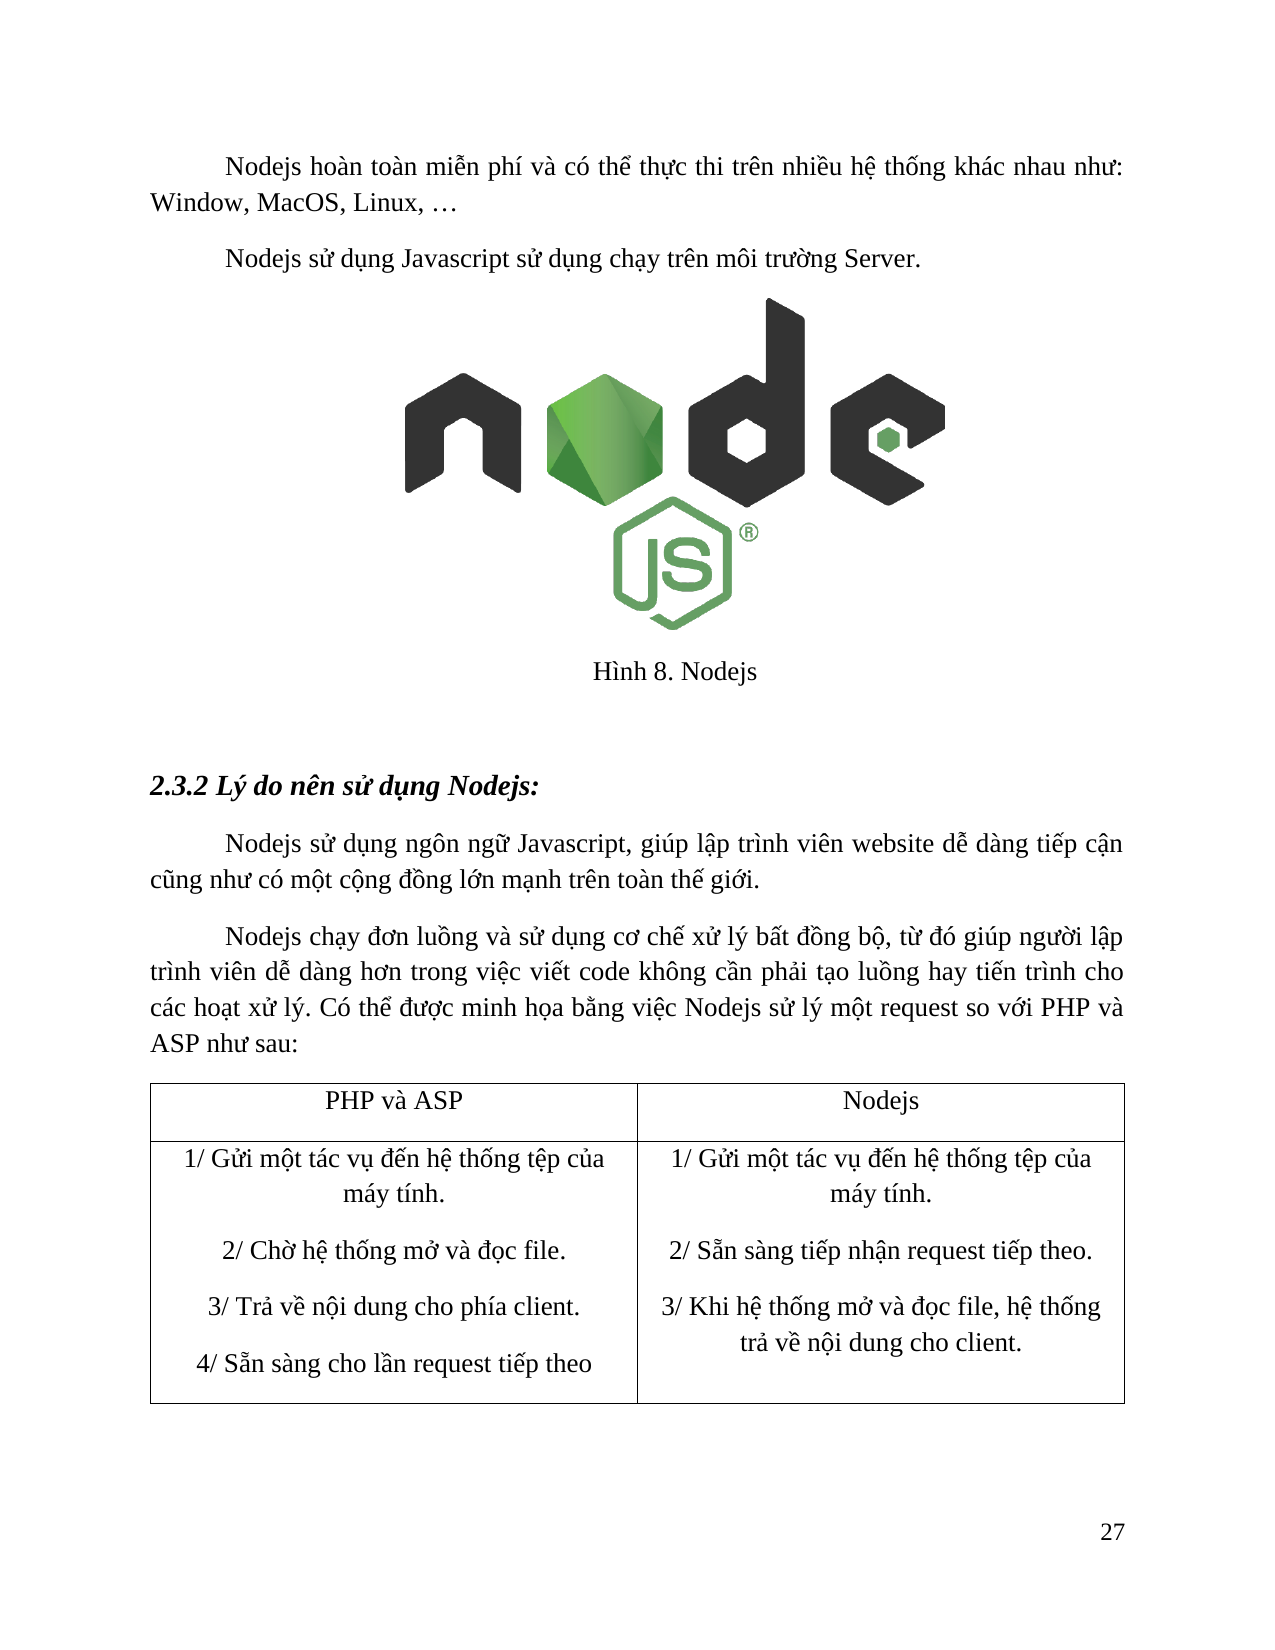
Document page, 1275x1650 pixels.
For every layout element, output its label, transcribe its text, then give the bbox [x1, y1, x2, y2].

table_cell 1/ Gửi một tác vụ đến hệ thống tệp của máy tính. 2/ Chờ hệ thống mở và đọc file. 3/ Trả về nội dung cho phía client. 4/ Sẵn sàng cho lần request tiếp theo [151, 1142, 637, 1403]
table_header PHP và ASP [151, 1084, 637, 1141]
text Hình 8. Nodejs [150, 655, 1125, 686]
text Nodejs sử dụng ngôn ngữ Javascript, giúp lập trình viên website dễ dàng tiếp cận cũng như có một cộng đồng lớn mạnh trên toàn thế giới. [150, 827, 1125, 894]
table_cell 1/ Gửi một tác vụ đến hệ thống tệp của máy tính. 2/ Sẵn sàng tiếp nhận request tiếp theo. 3/ Khi hệ thống mở và đọc file, hệ thống trả về nội dung cho client. [638, 1142, 1124, 1403]
picture [405, 298, 945, 630]
table_header Nodejs [638, 1084, 1124, 1141]
text Nodejs sử dụng Javascript sử dụng chạy trên môi trường Server. [150, 242, 1125, 273]
text 2.3.2 Lý do nên sử dụng Nodejs: [150, 768, 1125, 801]
text Nodejs hoàn toàn miễn phí và có thể thực thi trên nhiều hệ thống khác nhau như: Window, MacOS, Linux, … [150, 150, 1125, 217]
text Nodejs chạy đơn luồng và sử dụng cơ chế xử lý bất đồng bộ, từ đó giúp người lập trình viên dễ dàng hơn trong việc viết code không cần phải tạo luồng hay tiến trình cho các hoạt xử lý. Có thể được minh họa bằng việc Nodejs sử lý một request so với PHP và ASP như sau: [150, 919, 1125, 1058]
